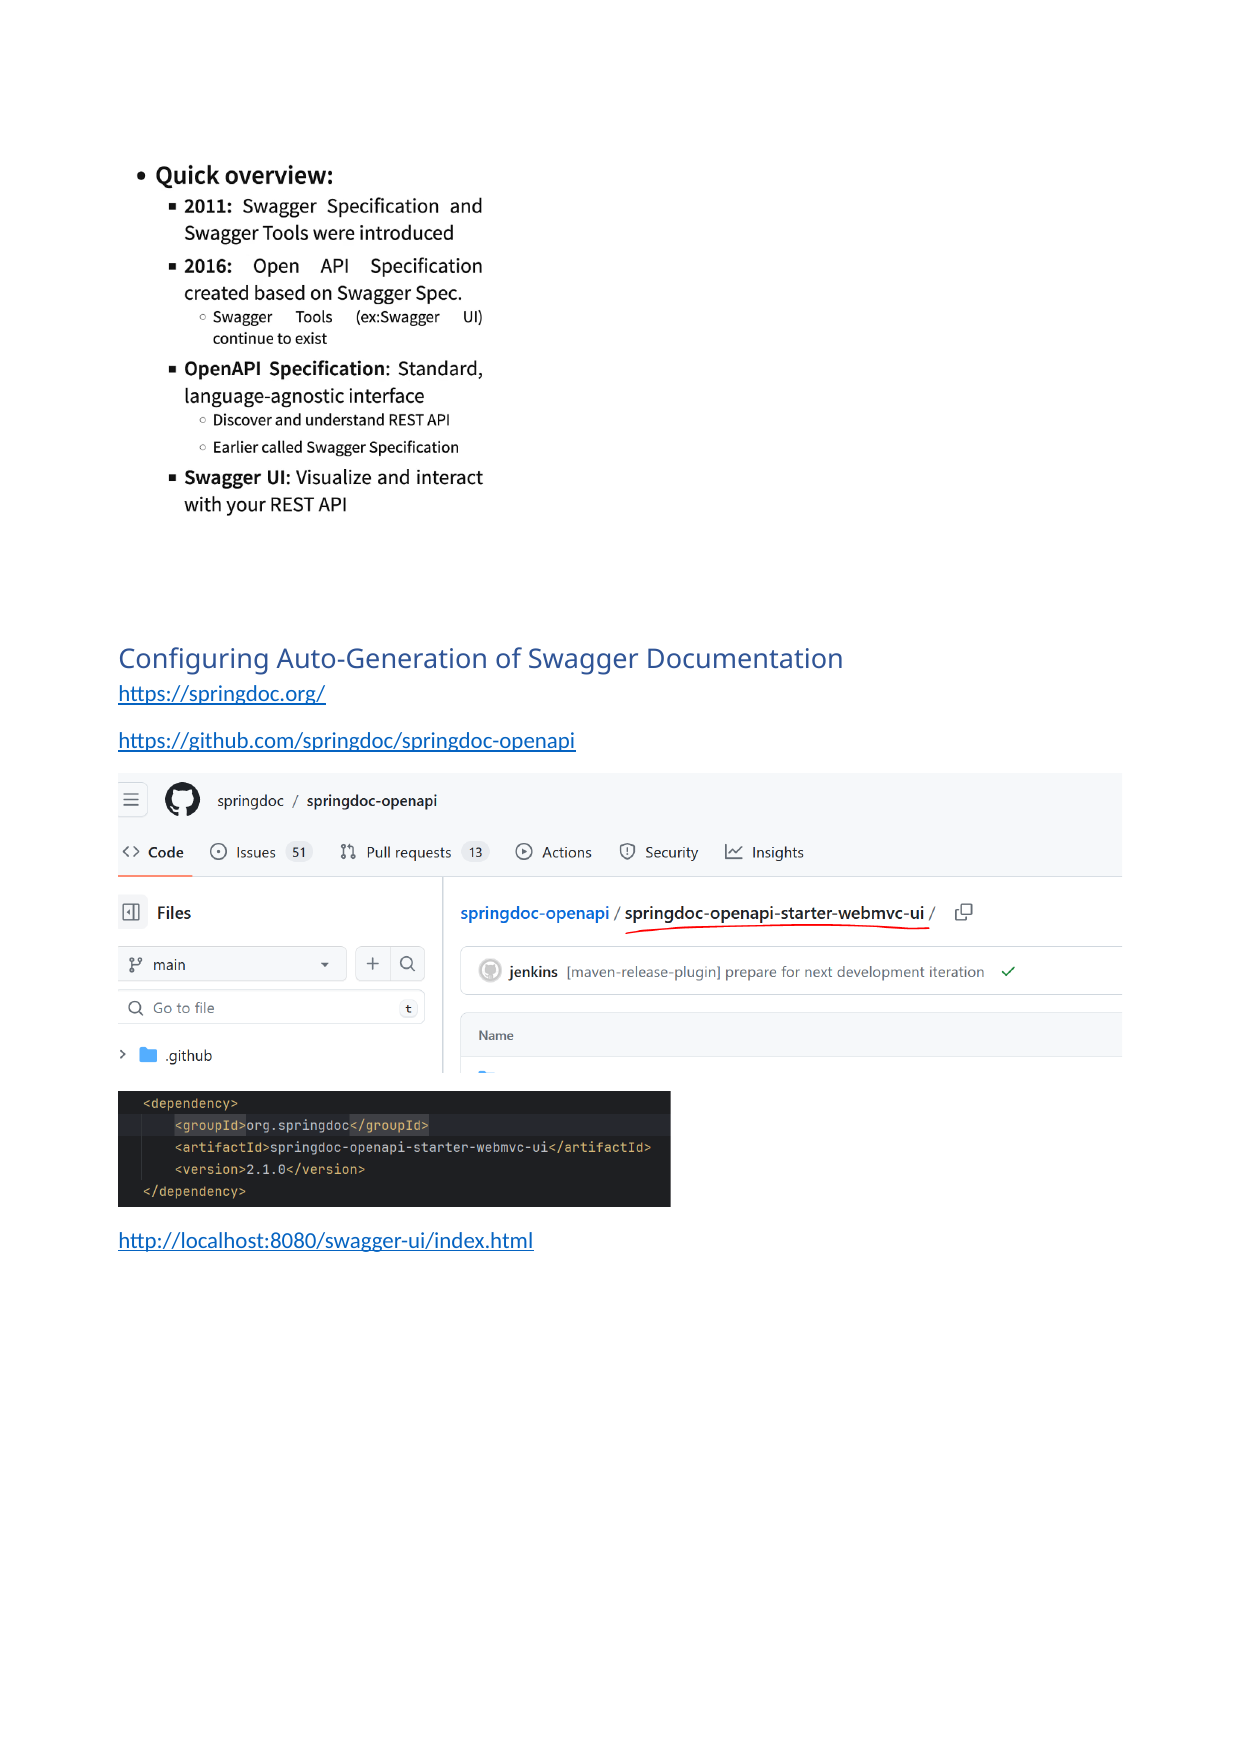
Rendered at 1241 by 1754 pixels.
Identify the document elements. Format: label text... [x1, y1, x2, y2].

picture [118, 773, 1123, 1073]
subtitle Configuring Auto-Generation of Swagger Documentation [118, 639, 1122, 676]
picture [118, 1091, 671, 1207]
text https://github.com/springdoc/springdoc-openapi [118, 726, 1122, 754]
text http://localhost:8080/swagger-ui/index.html [118, 1226, 1122, 1254]
text https://springdoc.org/ [118, 679, 1122, 707]
picture [118, 147, 504, 527]
